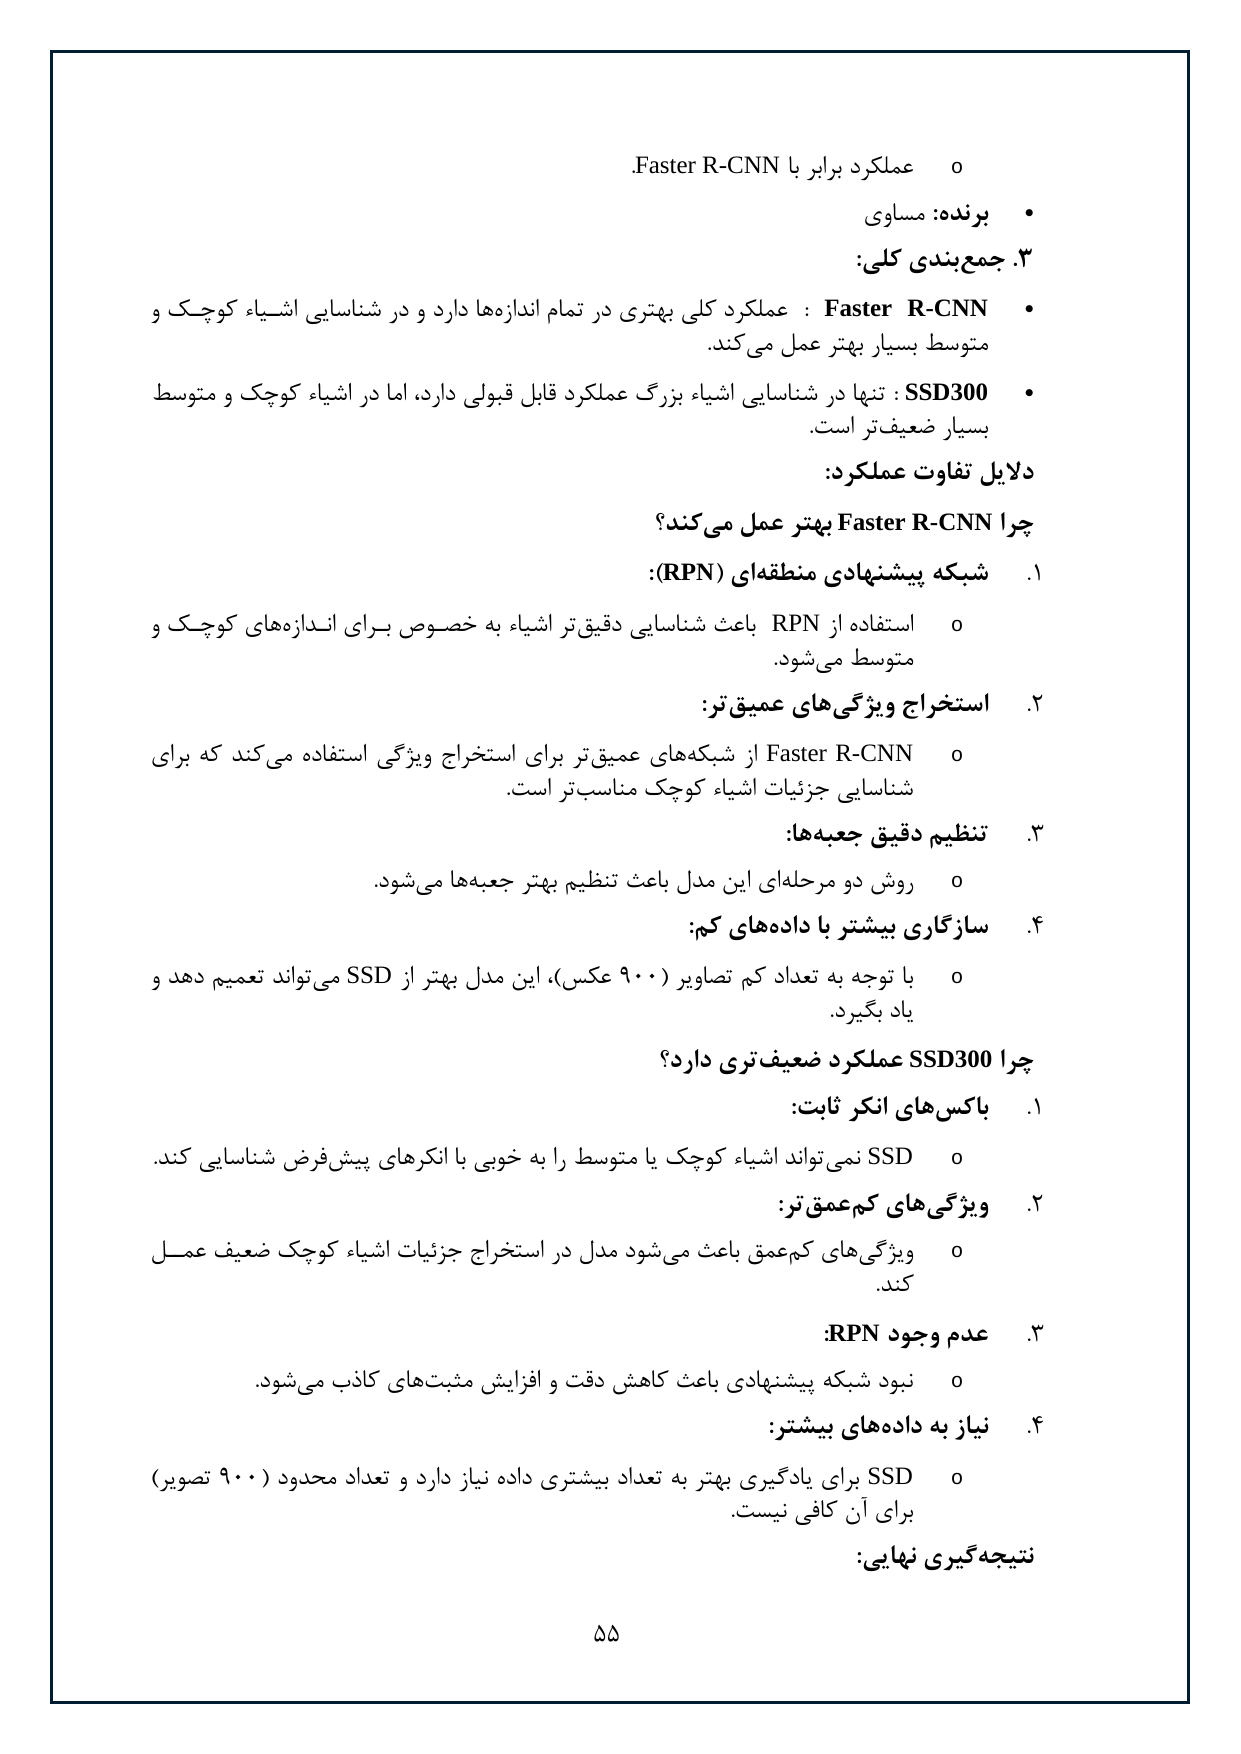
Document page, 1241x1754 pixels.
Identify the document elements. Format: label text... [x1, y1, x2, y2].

text 3. جمع‌بندی کلی: [150, 247, 1063, 276]
list باکس‌های انکر ثابت: [150, 1095, 1026, 1124]
list Faster R-CNN از شبکه‌های عمیق‌تر برای استخراج ویژگی استفاده می‌کند که برای شناسایی جزئیات اشیاء کوچک مناسب‌تر است. [150, 738, 951, 805]
text دلایل تفاوت عملکرد: [150, 461, 1063, 490]
list SSD نمی‌تواند اشیاء کوچک یا متوسط را به خوبی با انکرهای پیش‌فرض شناسایی کند. [150, 1141, 951, 1174]
list عدم وجود RPN: [150, 1318, 1026, 1351]
list با توجه به تعداد کم تصاویر (900 عکس)، این مدل بهتر از SSD می‌تواند تعمیم دهد و یاد بگیرد. [150, 960, 951, 1027]
list عملکرد برابر با Faster R-CNN. [150, 150, 951, 183]
list تنظیم دقیق جعبه‌ها: [150, 822, 1026, 851]
list برنده: مساوی [150, 201, 1026, 230]
list نبود شبکه پیشنهادی باعث کاهش دقت و افزایش مثبت‌های کاذب می‌شود. [150, 1369, 951, 1398]
list استخراج ویژگی‌های عمیق‌تر: [150, 692, 1026, 721]
list سازگاری بیشتر با داده‌های کم: [150, 914, 1026, 943]
text چرا Faster R-CNN بهتر عمل می‌کند؟ [150, 507, 1063, 540]
list Faster R-CNN : عملکرد کلی بهتری در تمام اندازه‌ها دارد و در شناسایی اشیاء کوچک و متوسط بسیار بهتر عمل می‌کند. [150, 293, 1026, 360]
list ویژگی‌های کم‌عمق‌تر: [150, 1192, 1026, 1221]
list نیاز به داده‌های بیشتر: [150, 1415, 1026, 1444]
list SSD برای یادگیری بهتر به تعداد بیشتری داده نیاز دارد و تعداد محدود (900 تصویر) برای آن کافی نیست. [150, 1461, 951, 1528]
text چرا SSD300 عملکرد ضعیف‌تری دارد؟ [150, 1044, 1063, 1078]
list روش دو مرحله‌ای این مدل باعث تنظیم بهتر جعبه‌ها می‌شود. [150, 868, 951, 897]
text نتیجه‌گیری نهایی: [150, 1545, 1063, 1574]
list ویژگی‌های کم‌عمق باعث می‌شود مدل در استخراج جزئیات اشیاء کوچک ضعیف عمل کند. [150, 1238, 951, 1301]
list استفاده از RPN باعث شناسایی دقیق‌تر اشیاء به خصوص برای اندازه‌های کوچک و متوسط می‌شود. [150, 608, 951, 675]
list SSD300 : تنها در شناسایی اشیاء بزرگ عملکرد قابل قبولی دارد، اما در اشیاء کوچک و متوسط بسیار ضعیف‌تر است. [150, 377, 1026, 444]
list شبکه پیشنهادی منطقه‌ای (RPN): [150, 557, 1026, 591]
